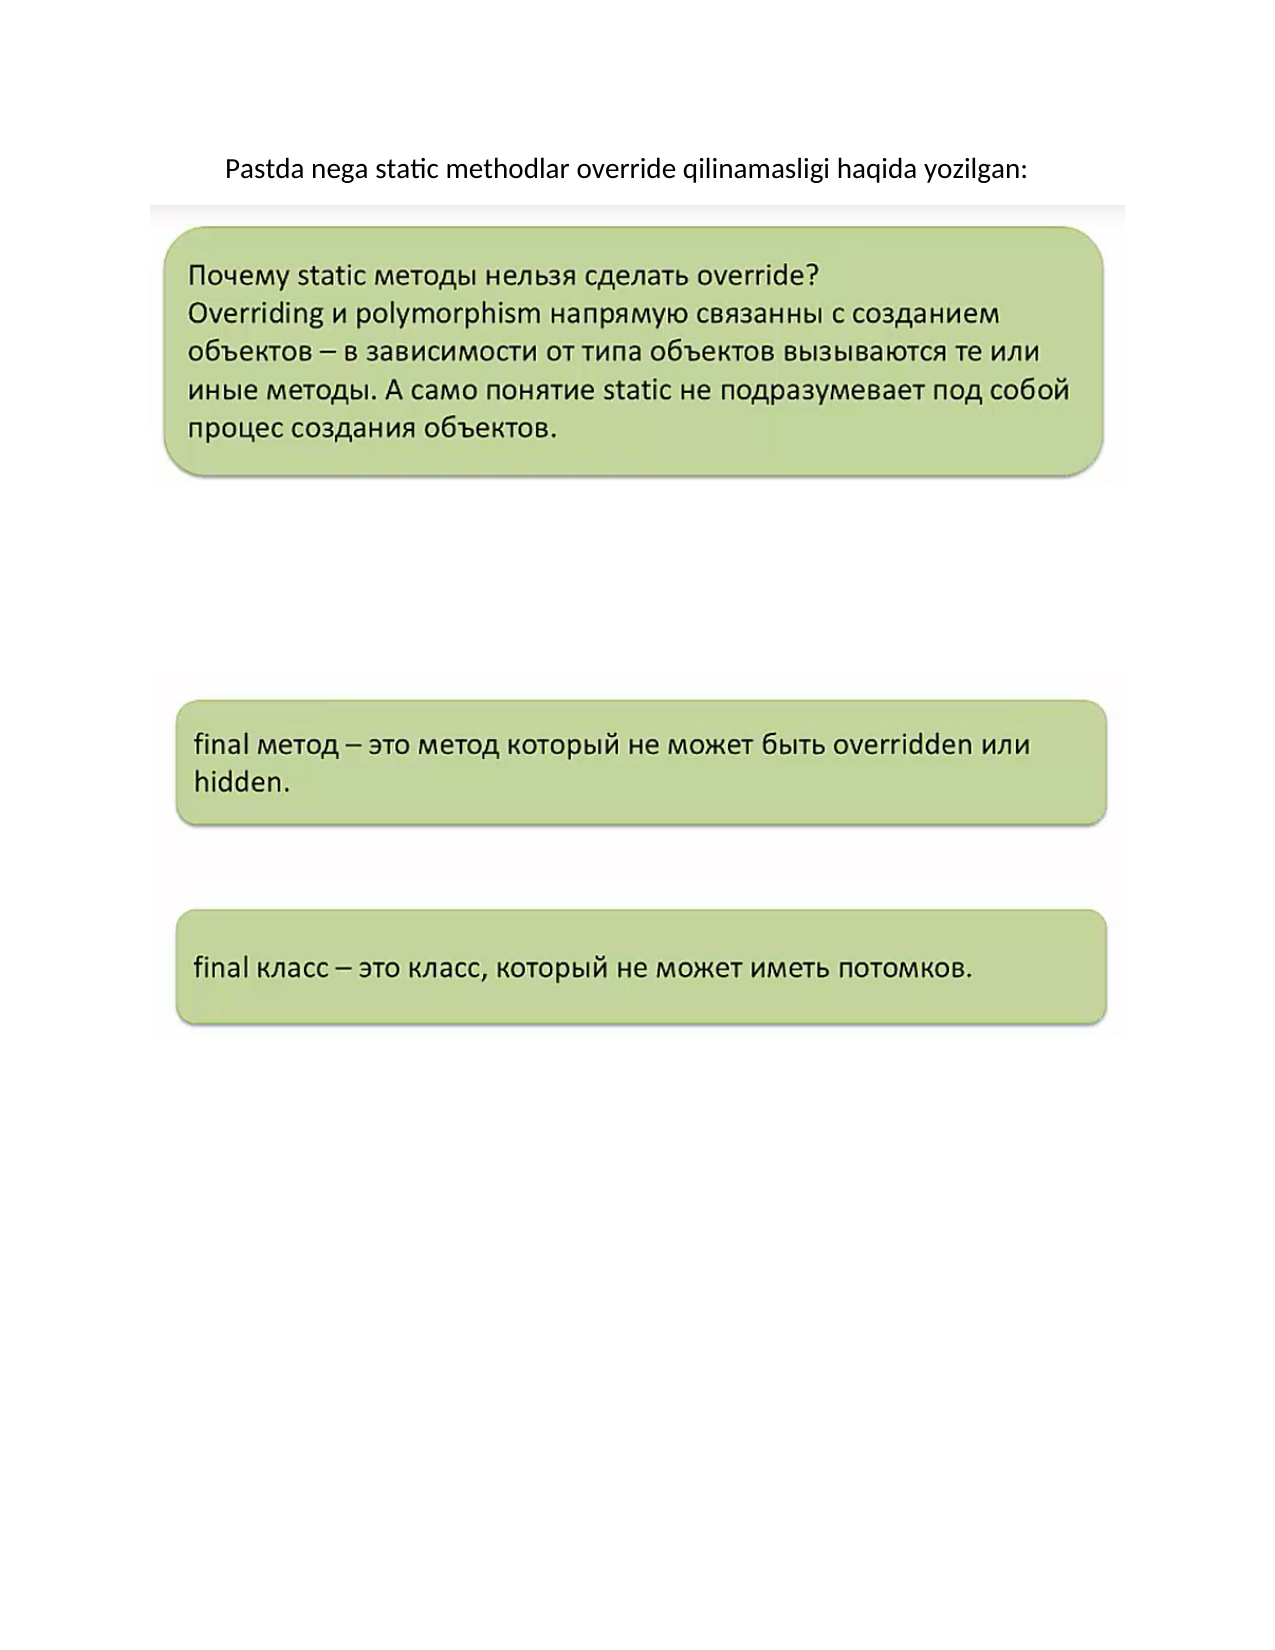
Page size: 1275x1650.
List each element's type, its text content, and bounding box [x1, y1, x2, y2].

text Pastda nega static methodlar override qilinamasligi haqida yozilgan: [150, 150, 1125, 186]
picture [150, 205, 1125, 486]
picture [150, 670, 1125, 1038]
